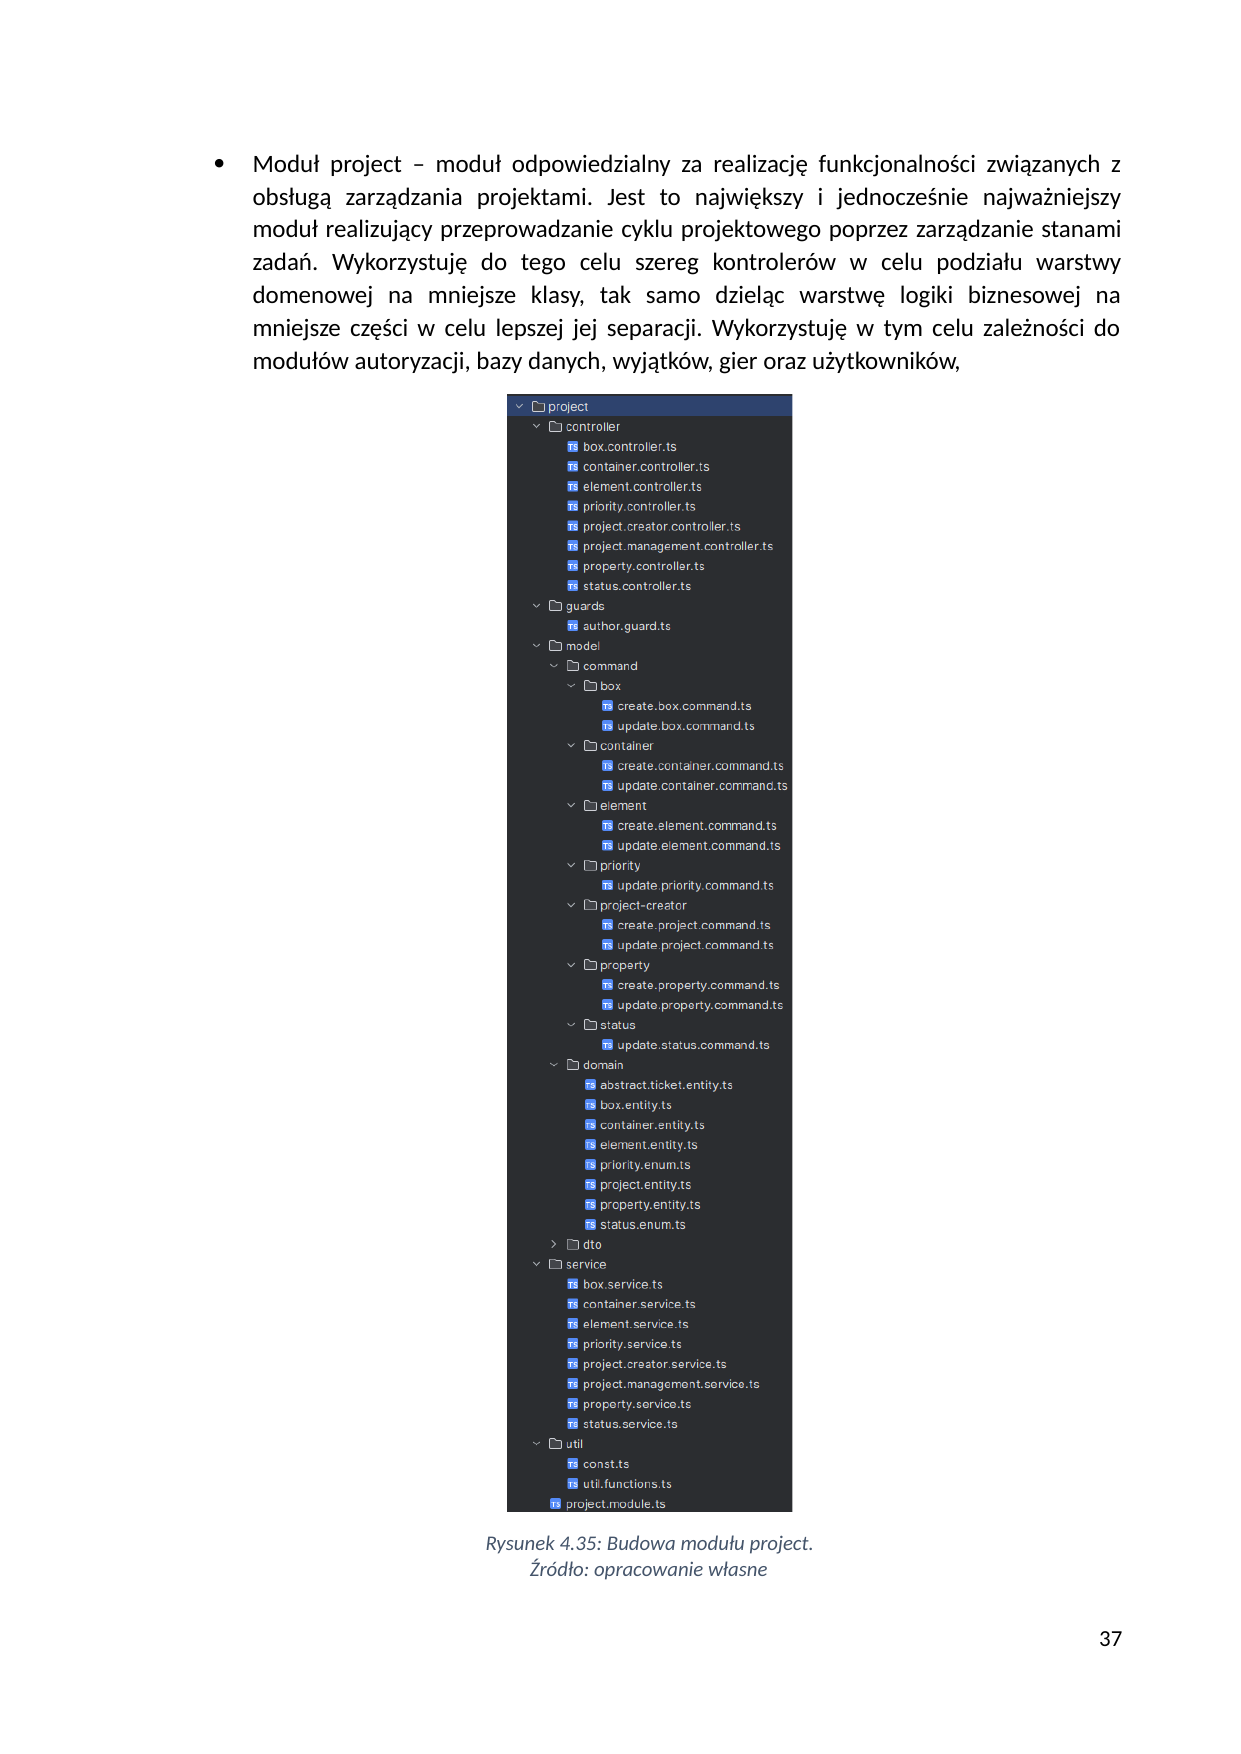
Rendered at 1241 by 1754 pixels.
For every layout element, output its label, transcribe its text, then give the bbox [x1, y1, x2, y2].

text Źródło: opracowanie własne [177, 1556, 1122, 1581]
list Moduł project – moduł odpowiedzialny za realizację funkcjonalności związanych z obsługą zarządzania projektami. Jest to największy i jednocześnie najważniejszy moduł realizujący przeprowadzanie cyklu projektowego poprzez zarządzanie stanami zadań. Wykorzystuję do tego celu szereg kontrolerów w celu podziału warstwy domenowej na mniejsze klasy, tak samo dzieląc warstwę logiki biznesowej na mniejsze części w celu lepszej jej separacji. Wykorzystuję w tym celu zależności do modułów autoryzacji, bazy danych, wyjątków, gier oraz użytkowników, [215, 148, 1122, 376]
picture [507, 394, 793, 1512]
